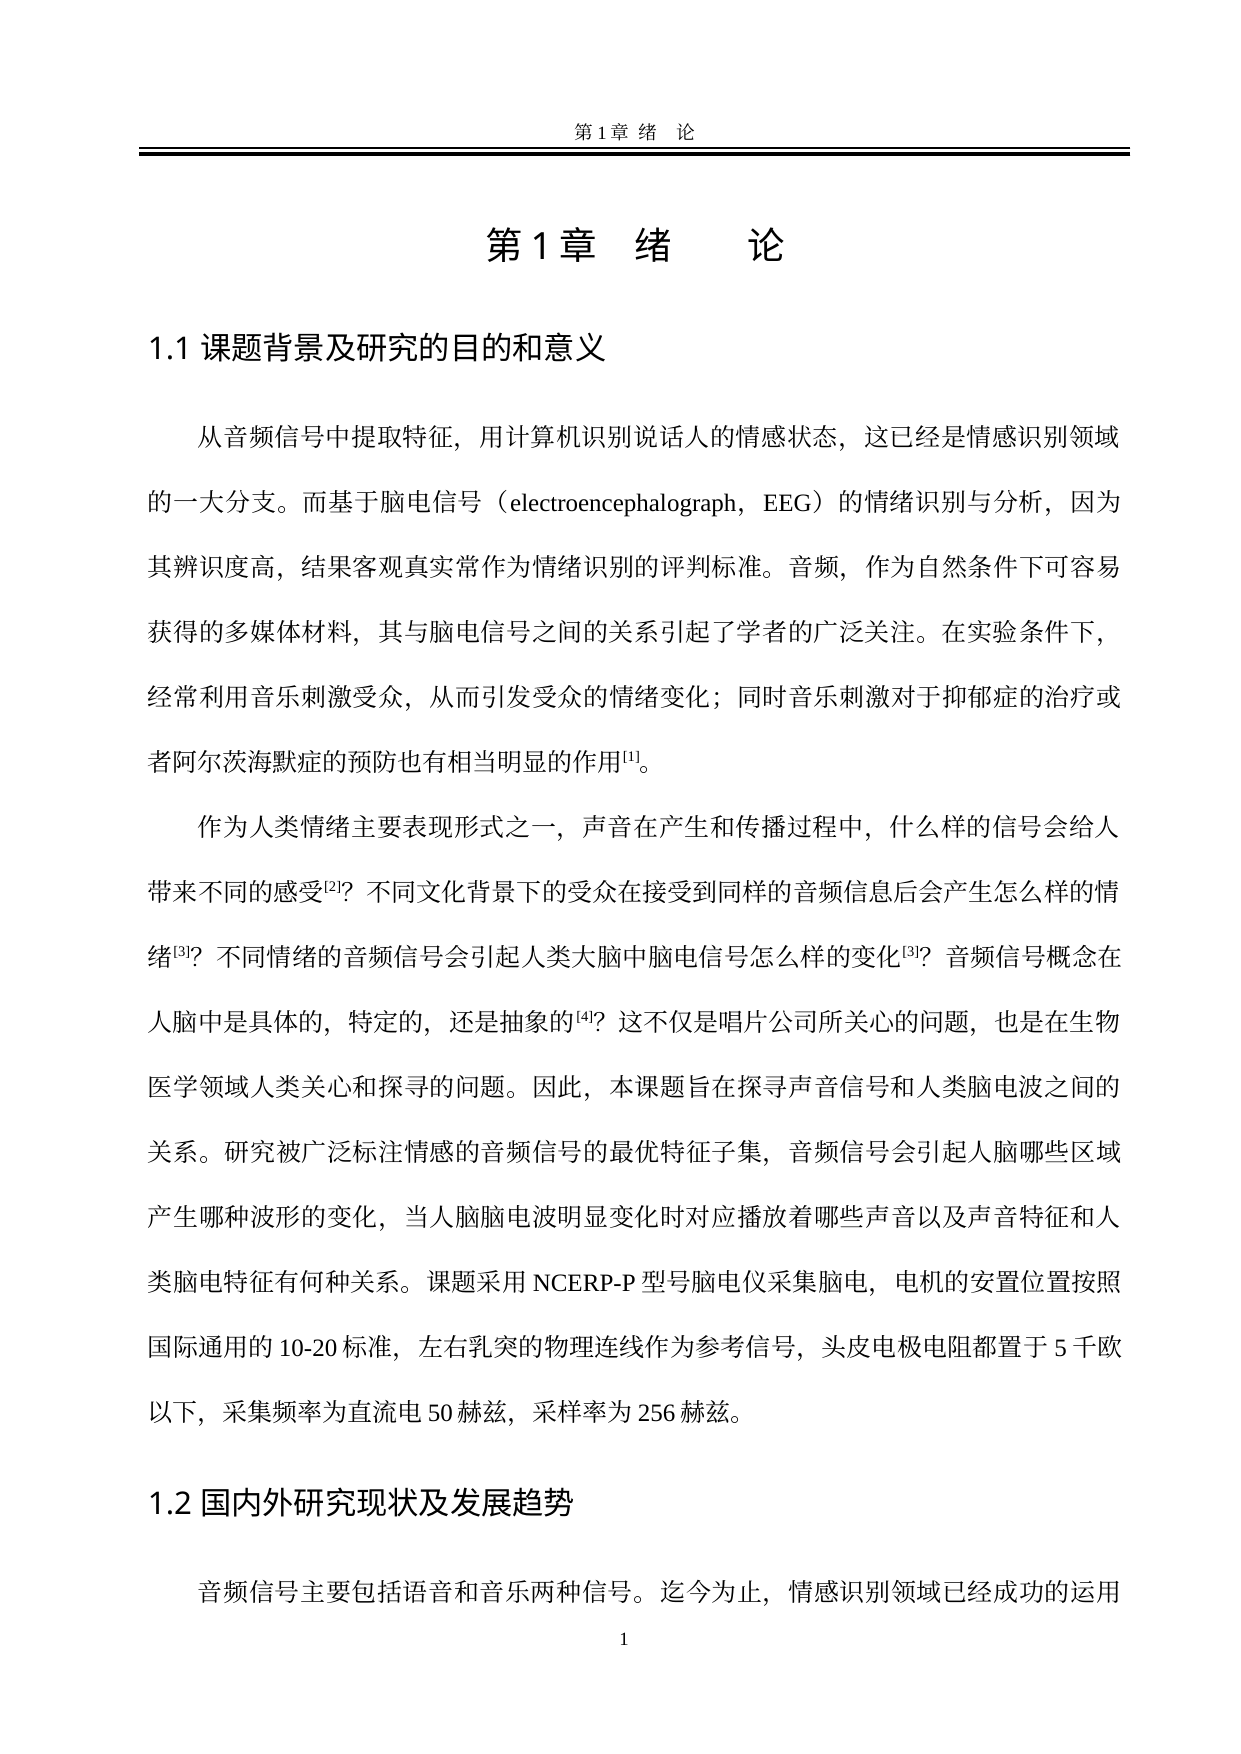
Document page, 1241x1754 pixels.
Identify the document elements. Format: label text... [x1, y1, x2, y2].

text 作为人类情绪主要表现形式之一，声音在产生和传播过程中，什么样的信号会给人带来不同的感受[2]？不同文化背景下的受众在接受到同样的音频信息后会产生怎么样的情绪[3]？不同情绪的音频信号会引起人类大脑中脑电信号怎么样的变化[3]？音频信号概念在人脑中是具体的，特定的，还是抽象的[4]？这不仅是唱片公司所关心的问题，也是在生物医学领域人类关心和探寻的问题。因此，本课题旨在探寻声音信号和人类脑电波之间的关系。研究被广泛标注情感的音频信号的最优特征子集，音频信号会引起人脑哪些区域产生哪种波形的变化，当人脑脑电波明显变化时对应播放着哪些声音以及声音特征和人类脑电特征有何种关系。课题采用NCERP-P型号脑电仪采集脑电，电机的安置位置按照国际通用的10-20标准，左右乳突的物理连线作为参考信号，头皮电极电阻都置于5千欧以下，采集频率为直流电50赫兹，采样率为256赫兹。 [148, 793, 1122, 1443]
text 1.1 课题背景及研究的目的和意义 [148, 313, 1122, 378]
subtitle 第1章 绪 论 [148, 211, 1122, 276]
text 从音频信号中提取特征，用计算机识别说话人的情感状态，这已经是情感识别领域的一大分支。而基于脑电信号（electroencephalograph，EEG）的情绪识别与分析，因为其辨识度高，结果客观真实常作为情绪识别的评判标准。音频，作为自然条件下可容易获得的多媒体材料，其与脑电信号之间的关系引起了学者的广泛关注。在实验条件下，经常利用音乐刺激受众，从而引发受众的情绪变化；同时音乐刺激对于抑郁症的治疗或者阿尔茨海默症的预防也有相当明显的作用[1]。 [148, 403, 1122, 793]
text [148, 1558, 1122, 1623]
text 1.2 国内外研究现状及发展趋势 [148, 1468, 1122, 1533]
